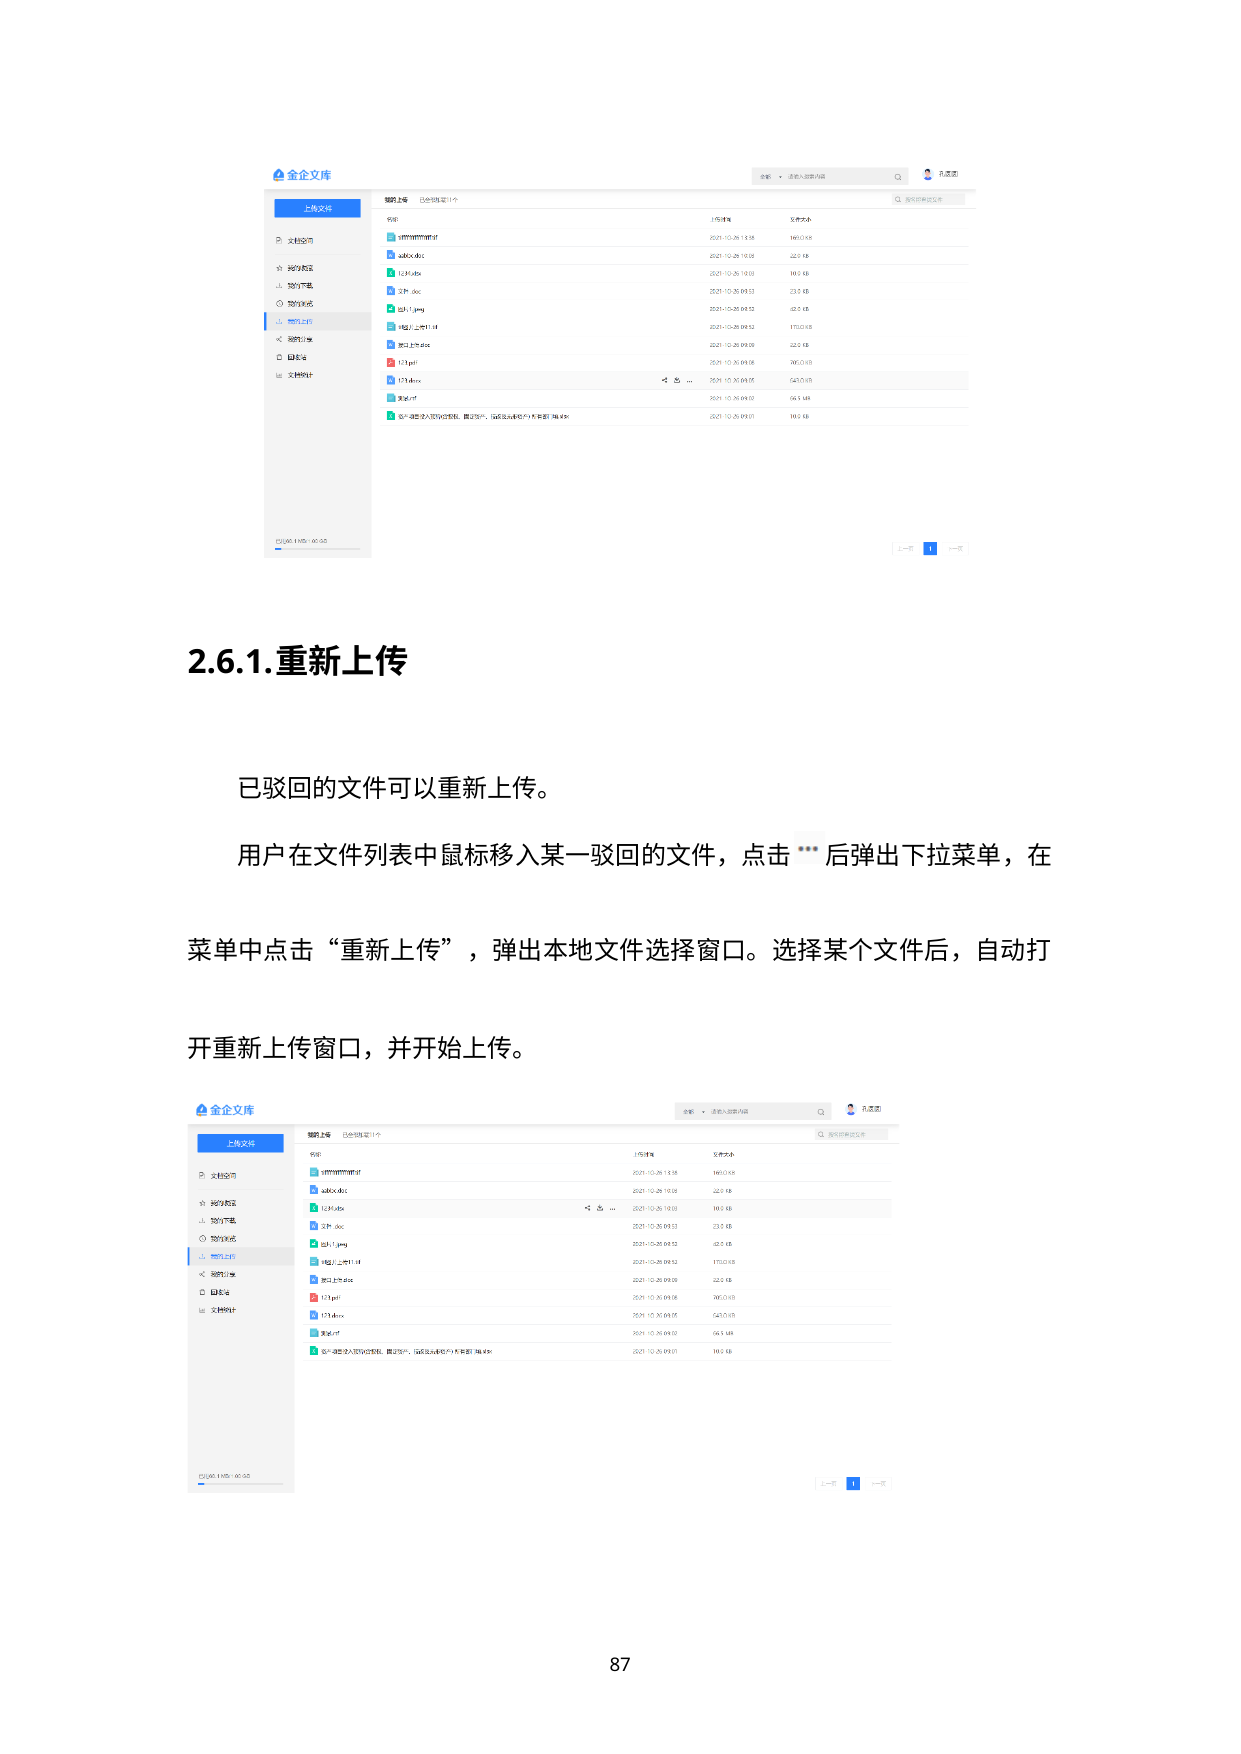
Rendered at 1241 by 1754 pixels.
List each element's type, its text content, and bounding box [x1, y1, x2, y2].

picture [187, 1097, 900, 1493]
list 用户在文件列表中鼠标移入某一驳回的文件，点击后弹出下拉菜单，在菜单中点击“重新上传”，弹出本地文件选择窗口。选择某个文件后，自动打开重新上传窗口，并开始上传。 [187, 819, 1053, 1079]
subtitle 重新上传 [187, 626, 1053, 691]
text 已驳回的文件可以重新上传。 [187, 754, 1053, 819]
picture [794, 831, 826, 864]
picture [264, 162, 977, 558]
